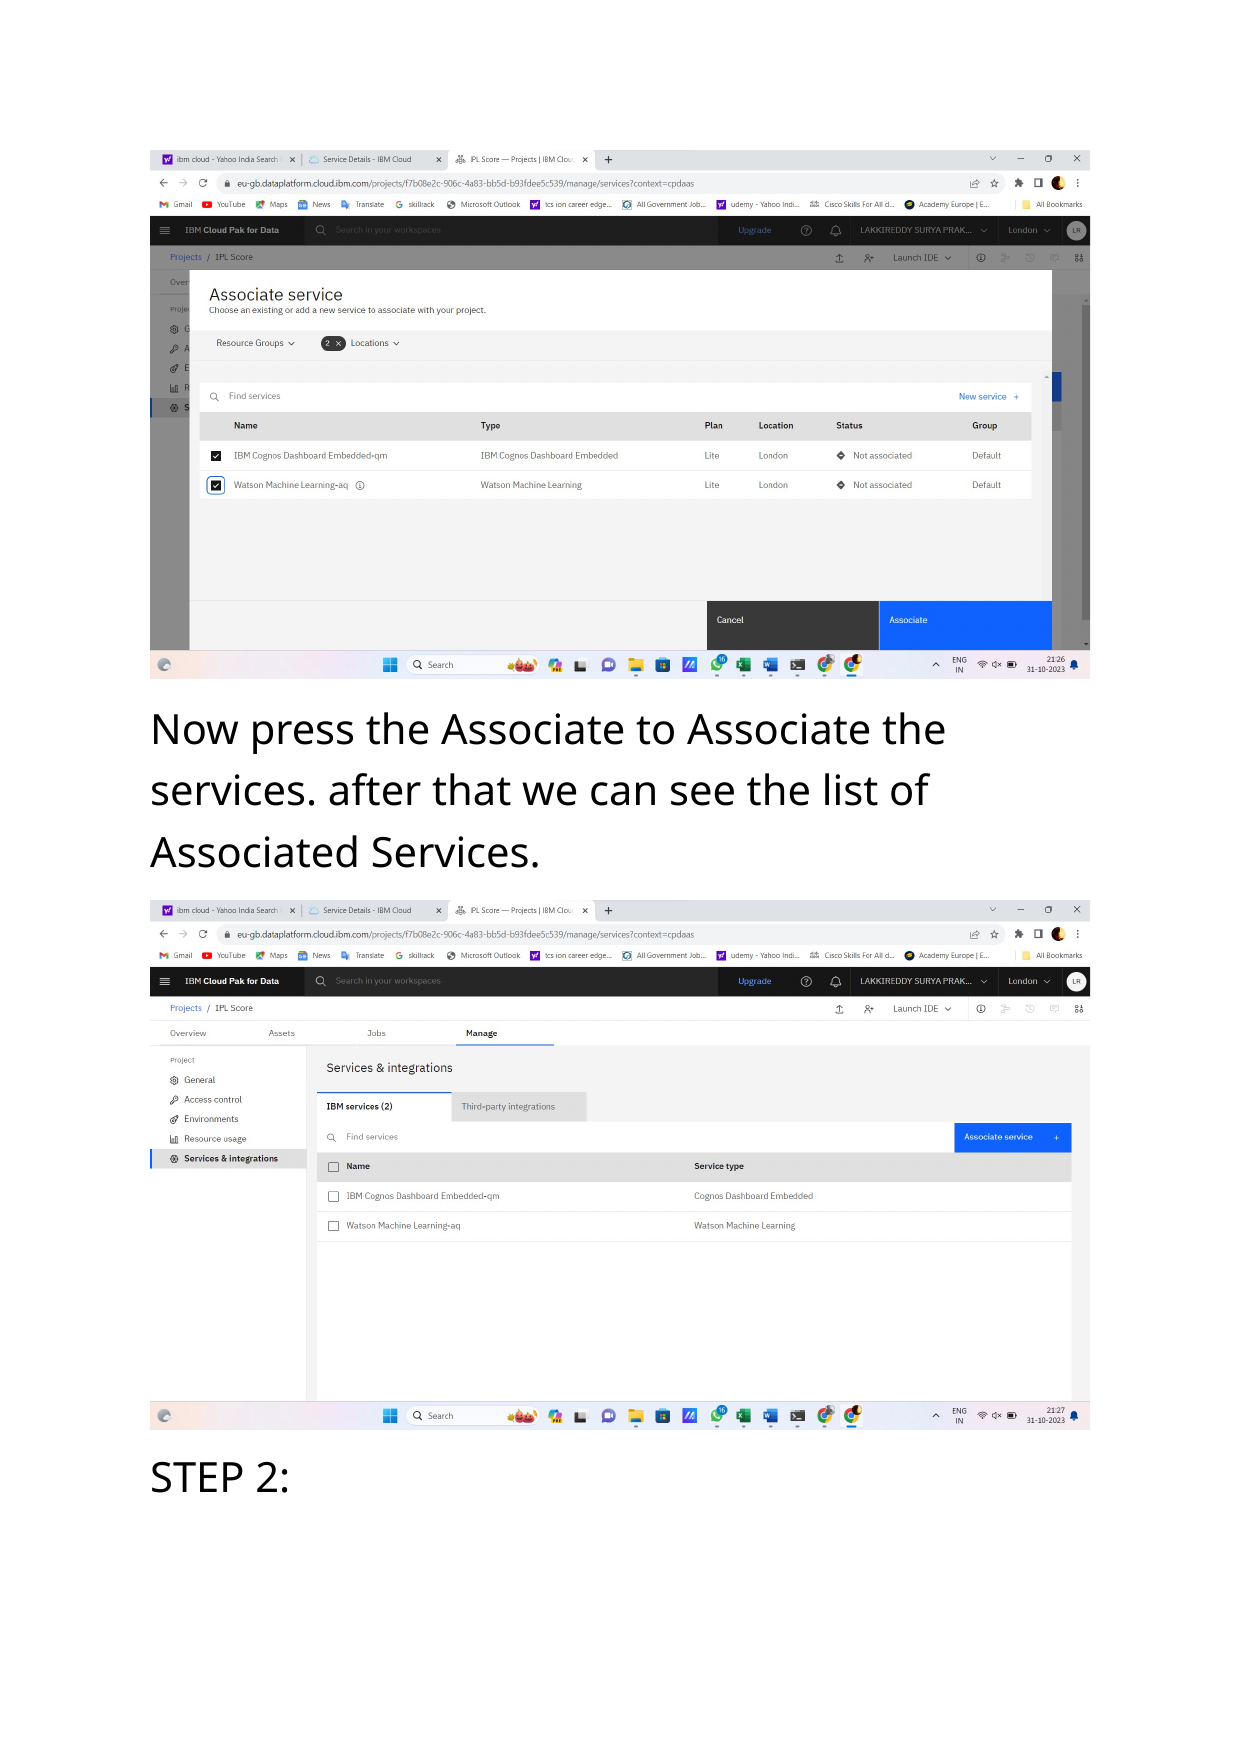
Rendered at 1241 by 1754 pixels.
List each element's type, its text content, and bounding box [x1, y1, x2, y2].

text Now press the Associate to Associate the services. after that we can see the list of Associated Services. [150, 700, 1090, 879]
picture [150, 150, 1091, 679]
text STEP 2: [150, 1448, 1090, 1505]
picture [150, 900, 1091, 1430]
